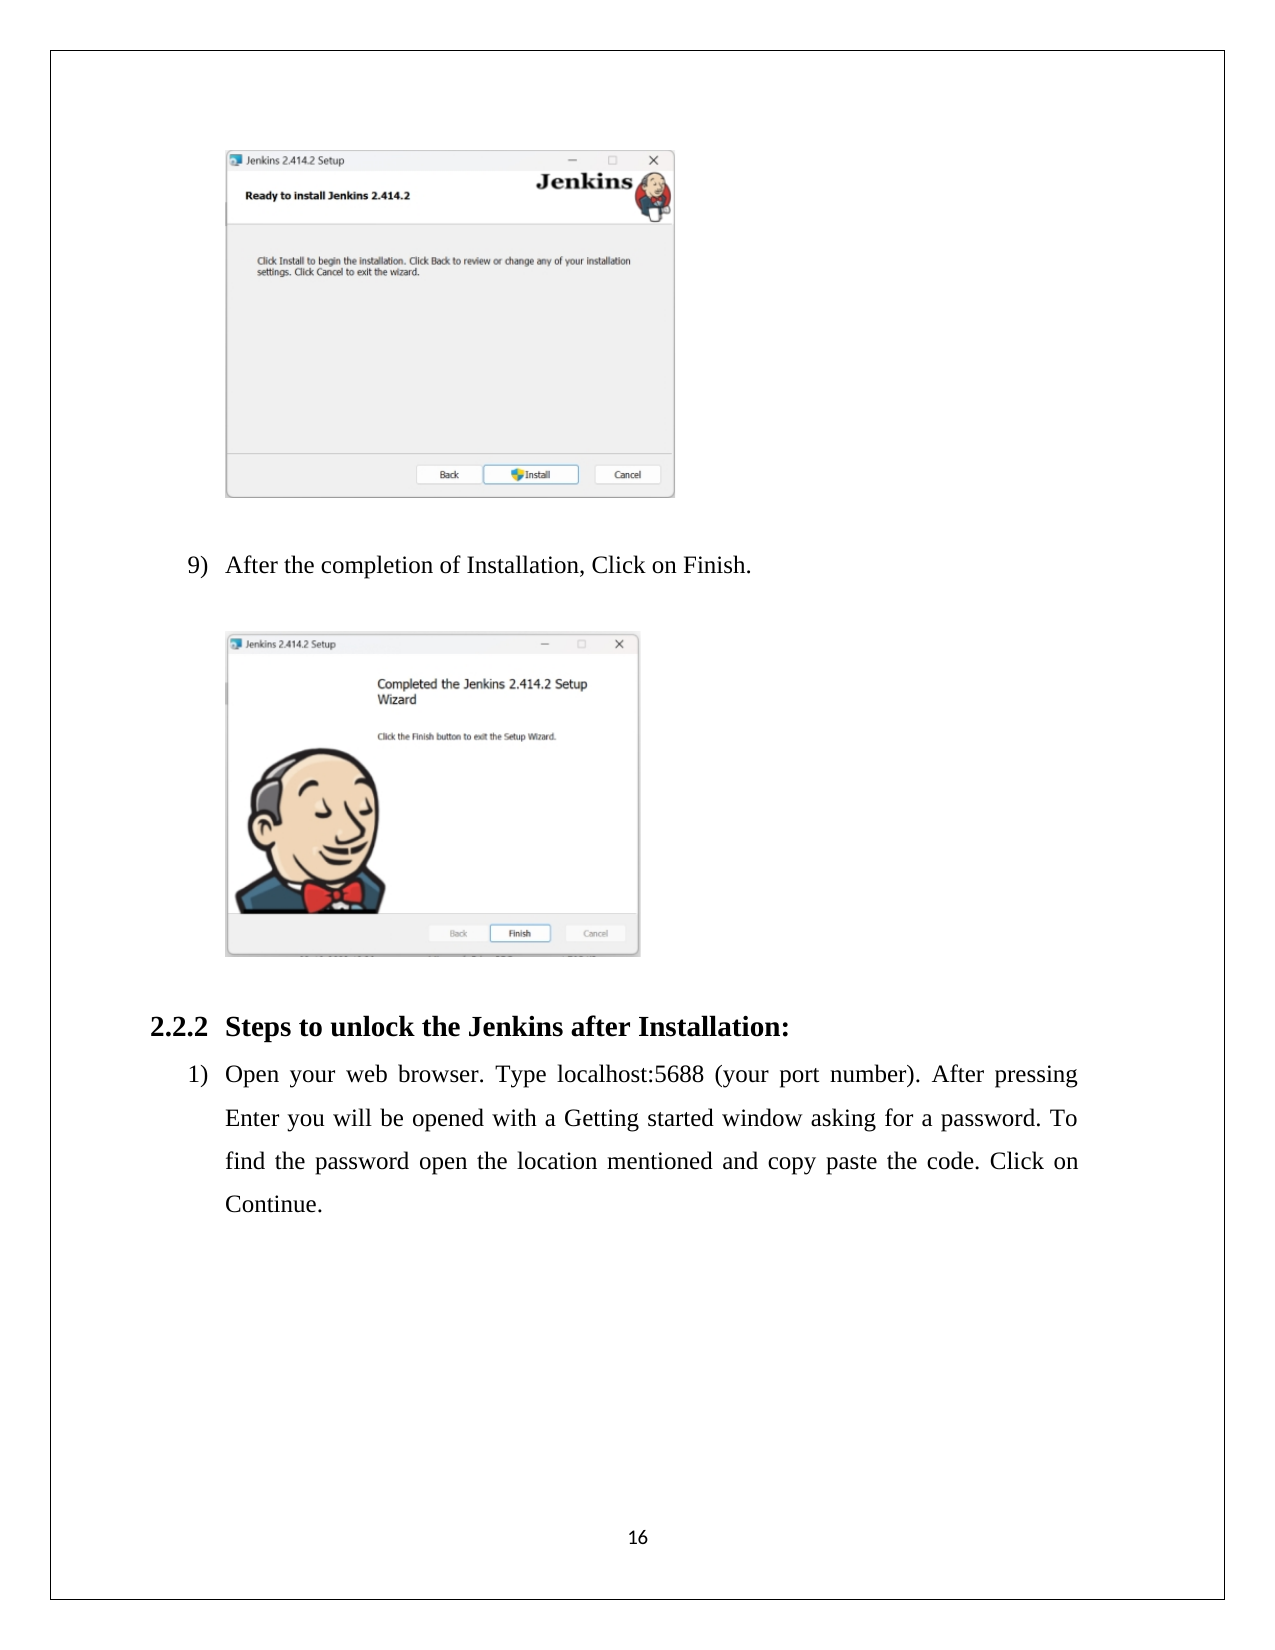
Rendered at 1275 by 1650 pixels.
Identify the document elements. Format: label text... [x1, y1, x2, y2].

picture [225, 631, 641, 957]
picture [225, 150, 675, 498]
list After the completion of Installation, Click on Finish. [187, 550, 1079, 579]
list Steps to unlock the Jenkins after Installation: [150, 1009, 1079, 1043]
list Open your web browser. Type localhost:5688 (your port number). After pressing Enter you will be opened with a Getting started window asking for a password. To find the password open the location mentioned and copy paste the code. Click on Continue. [187, 1059, 1079, 1218]
